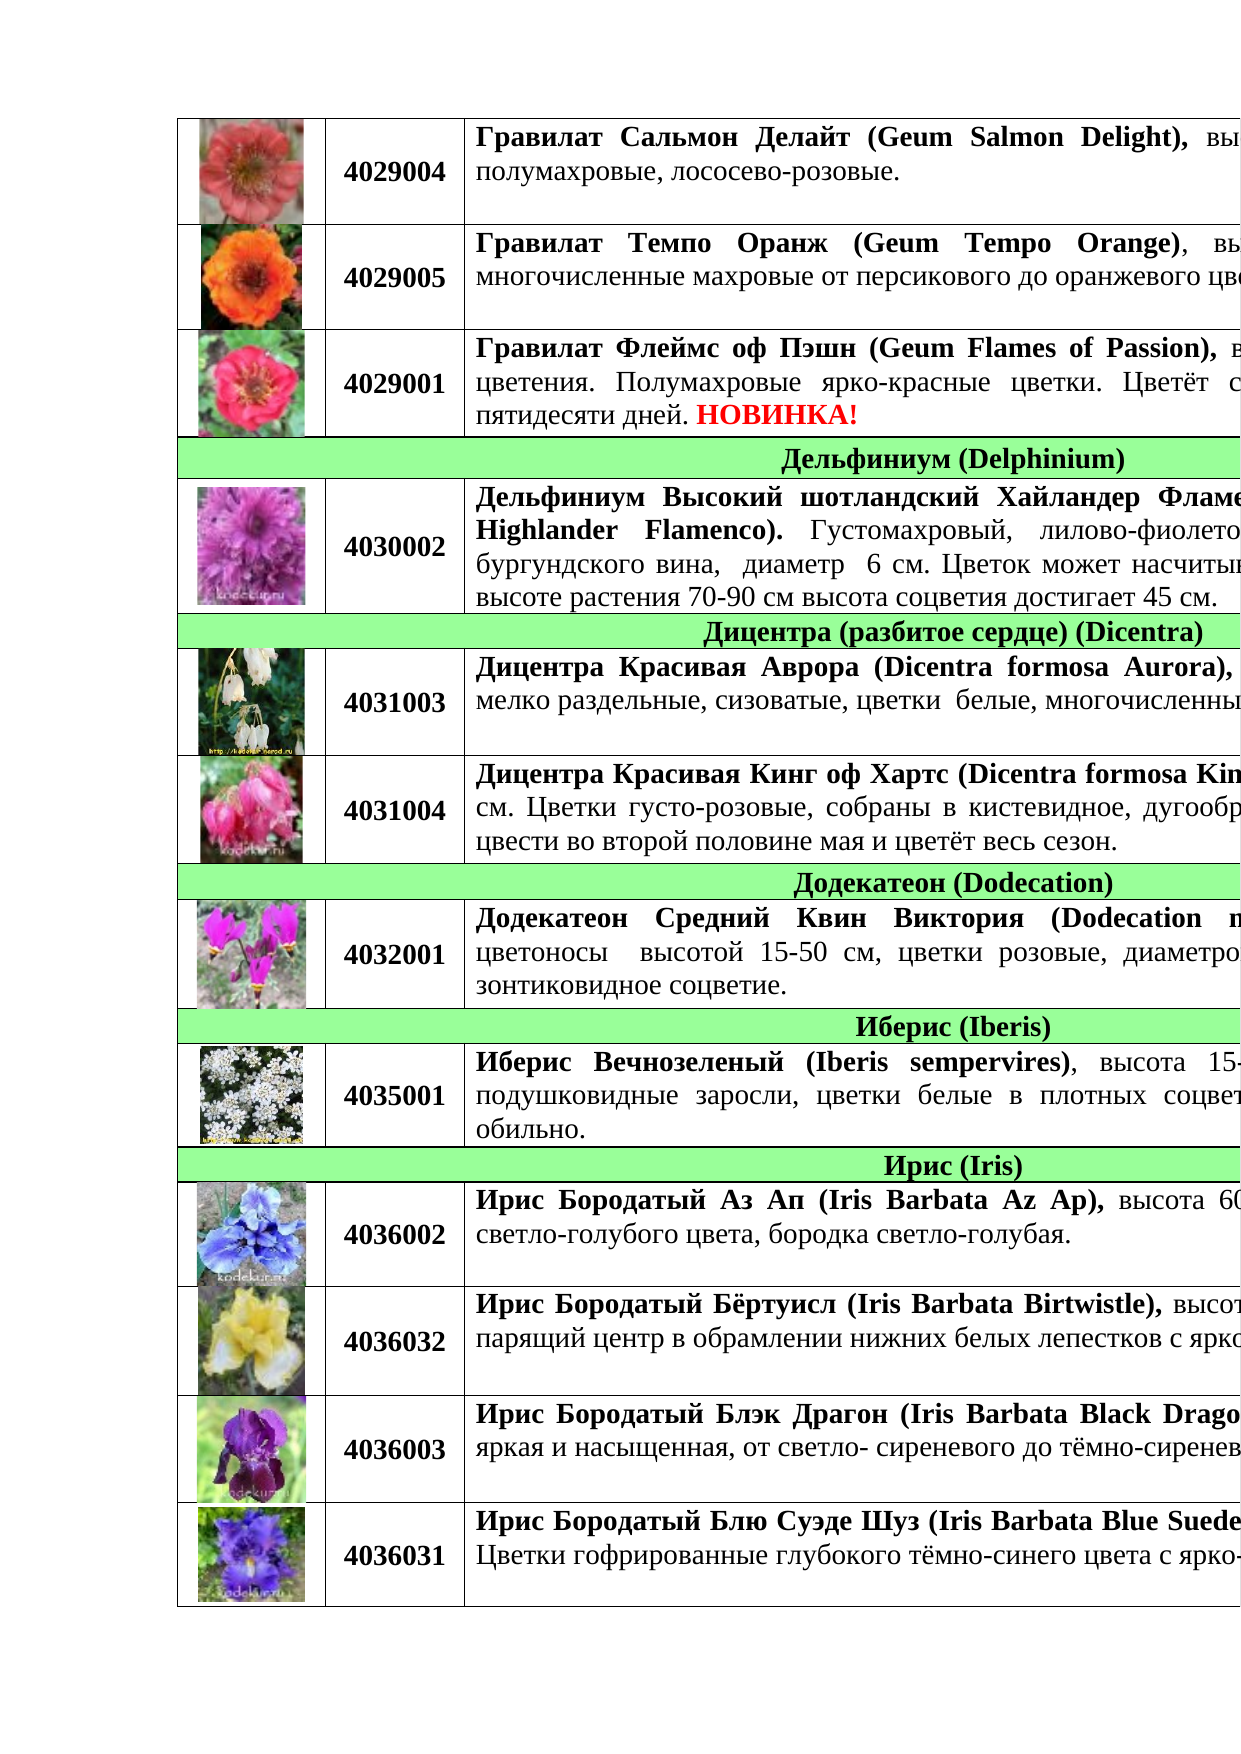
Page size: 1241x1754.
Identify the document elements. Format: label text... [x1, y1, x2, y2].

table_cell [178, 225, 201, 329]
table_cell Иберис Вечнозеленый (Iberis sempervires), высота 15-20 см, образует густые подушковидные заросли, цветки белые в плотных соцветиях, цветёт чрезвычайно обильно. [465, 1044, 1240, 1146]
table_cell Додекатеон Средний Квин Виктория (Dodecation meadia Queen Victoria), цветоносы высотой 15-50 см, цветки розовые, диаметром до 3 см, собраны в зонтиковидное соцветие. [465, 900, 1240, 1008]
picture [196, 1396, 307, 1503]
table_cell [303, 756, 325, 863]
table_cell Гравилат Темпо Оранж (Geum Tempo Orange), высота 30-40 см. Цветки многочисленные махровые от персикового до оранжевого цвета. [465, 225, 1240, 329]
table_cell [304, 119, 325, 224]
table_cell [178, 1287, 198, 1395]
table_cell Дицентра Красивая Кинг оф Хартс (Dicentra formosa King of Hearts), высота до 30 см. Цветки густо-розовые, собраны в кистевидное, дугообразное соцветие. Начинает цвести во второй половине мая и цветёт весь сезон. [465, 756, 1240, 863]
table_cell Дельфиниум (Delphinium) [178, 438, 1240, 478]
table_cell [307, 900, 325, 1008]
table_cell [178, 479, 325, 613]
table_cell [305, 330, 325, 436]
table_cell Гравилат Флеймс оф Пэшн (Geum Flames of Passion), высота до 50 см во время цветения. Полумахровые ярко-красные цветки. Цветёт с конца июня в течение пятидесяти дней. НОВИНКА! [465, 330, 1240, 436]
table_cell Дицентра Красивая Аврора (Dicentra formosa Aurora), высота до 30 см, листья мелко раздельные, сизоватые, цветки белые, многочисленные, цветёт длительно. [465, 649, 1240, 755]
table_cell 4029005 [326, 225, 464, 329]
table_cell [178, 1044, 325, 1146]
table_cell [305, 649, 325, 755]
table_cell 4030002 [326, 479, 464, 613]
table_cell 4036003 [326, 1396, 464, 1502]
table_cell 4035001 [326, 1044, 464, 1146]
table_cell 4031004 [326, 756, 464, 863]
table_cell Ирис Бородатый Бёртуисл (Iris Barbata Birtwistle), высота 80 см. Кремово-жёлтый парящий центр в обрамлении нижних белых лепестков с ярко-лимонной каймой. [465, 1287, 1240, 1395]
table_cell 4036032 [326, 1287, 464, 1395]
table_cell Иберис (Iberis) [178, 1009, 1240, 1043]
table_cell 4029001 [326, 330, 464, 436]
table_cell [178, 119, 199, 224]
table_cell 4029004 [326, 119, 464, 224]
table_cell Дицентра (разбитое сердце) (Dicentra) [178, 614, 1240, 648]
table_cell [307, 1183, 325, 1286]
table_cell [178, 1503, 325, 1606]
picture [197, 487, 306, 605]
table_cell Ирис (Iris) [178, 1148, 1240, 1181]
table_cell [178, 1183, 196, 1286]
picture [200, 1046, 303, 1144]
picture [198, 1507, 305, 1602]
picture [198, 119, 305, 437]
picture [196, 1182, 307, 1395]
picture [200, 756, 303, 863]
table_cell Ирис Бородатый Блю Суэде Шуз (Iris Barbata Blue Suede Shoes), высота до 100 см. Цветки гофрированные глубокого тёмно-синего цвета с ярко-жёлтой бородкой. [465, 1503, 1240, 1606]
table_cell [305, 1287, 325, 1395]
table_cell Додекатеон (Dodecation) [178, 864, 1240, 899]
table_cell [302, 225, 325, 329]
picture [198, 648, 305, 755]
table_cell [307, 1396, 325, 1502]
table_cell Дельфиниум Высокий шотландский Хайландер Фламенко (Delphinium elatum Highlander Flamenco). Густомахровый, лилово-фиолетового цвета с оттенком бургундского вина, диаметр 6 см. Цветок может насчитывать 50-60 лепестков. При высоте растения 70-90 см высота соцветия достигает 45 см. [465, 479, 1240, 613]
table_cell Ирис Бородатый Аз Ап (Iris Barbata Az Ap), высота 60 см, цветки однотонного светло-голубого цвета, бородка светло-голубая. [465, 1183, 1240, 1286]
table_cell Ирис Бородатый Блэк Драгон (Iris Barbata Black Dragon), высота 70 см, окраска яркая и насыщенная, от светло- сиреневого до тёмно-сиреневого. [465, 1396, 1240, 1502]
table_cell [178, 330, 198, 436]
table_cell [178, 900, 196, 1008]
table_cell [178, 1396, 196, 1502]
table_cell 4036031 [326, 1503, 464, 1606]
table_cell [178, 756, 200, 863]
table_cell 4036002 [326, 1183, 464, 1286]
table_cell [178, 649, 198, 755]
picture [196, 900, 307, 1009]
table_cell 4031003 [326, 649, 464, 755]
table_cell 4032001 [326, 900, 464, 1008]
table_cell Гравилат Сальмон Делайт (Geum Salmon Delight), высота до 30 см. Цветки полумахровые, лососево-розовые. [465, 119, 1240, 224]
